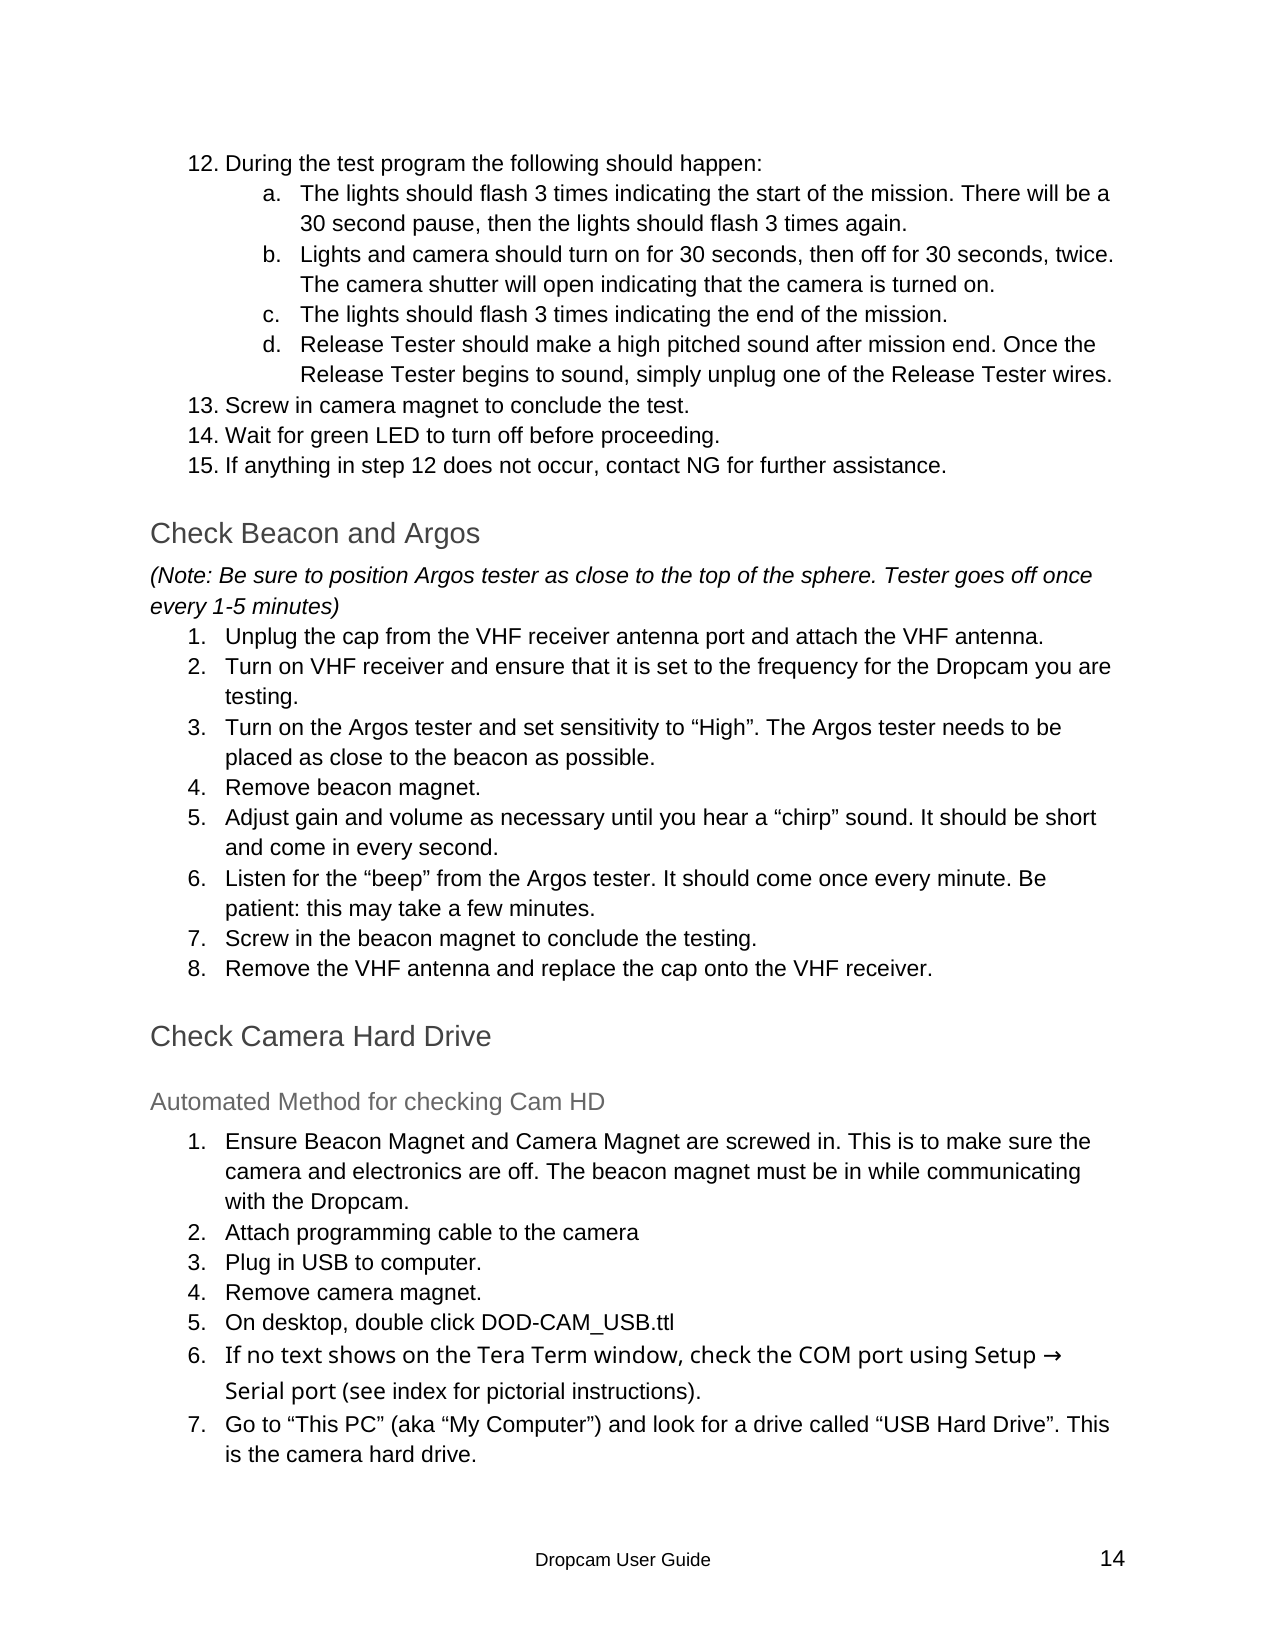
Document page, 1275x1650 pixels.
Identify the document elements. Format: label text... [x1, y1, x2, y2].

list Listen for the “beep” from the Argos tester. It should come once every minute. Be patient: this may take a few minutes. [187, 864, 1125, 921]
list The lights should flash 3 times indicating the start of the mission. There will be a 30 second pause, then the lights should flash 3 times again. [262, 180, 1125, 237]
list Lights and camera should turn on for 30 seconds, then off for 30 seconds, twice. The camera shutter will open indicating that the camera is turned on. [262, 241, 1125, 297]
subtitle Automated Method for checking Cam HD [150, 1086, 1125, 1115]
list During the test program the following should happen: [187, 150, 1125, 176]
list Ensure Beacon Magnet and Camera Magnet are screwed in. This is to make sure the camera and electronics are off. The beacon magnet must be in while communicating with the Dropcam. [187, 1128, 1125, 1214]
list On desktop, double click DOD-CAM_USB.ttl [187, 1309, 1125, 1335]
list Unplug the cap from the VHF receiver antenna port and attach the VHF antenna. [187, 623, 1125, 649]
list Go to “This PC” (aka “My Computer”) and look for a drive called “USB Hard Drive”. This is the camera hard drive. [187, 1411, 1125, 1468]
list Plug in USB to computer. [187, 1249, 1125, 1275]
text (Note: Be sure to position Argos tester as close to the top of the sphere. Tester goes off once every 1-5 minutes) [150, 562, 1125, 619]
list If no text shows on the Tera Term window, check the COM port using Setup → Serial port (see index for pictorial instructions). [187, 1339, 1125, 1406]
list Adjust gain and volume as necessary until you hear a “chirp” sound. It should be short and come in every second. [187, 804, 1125, 861]
list Remove camera magnet. [187, 1279, 1125, 1305]
list Wait for green LED to turn off before proceeding. [187, 422, 1125, 448]
subtitle Check Beacon and Argos [150, 516, 1125, 549]
list Turn on the Argos tester and set sensitivity to “High”. The Argos tester needs to be placed as close to the beacon as possible. [187, 713, 1125, 770]
list Release Tester should make a high pitched sound after mission end. Once the Release Tester begins to sound, simply unplug one of the Release Tester wires. [262, 331, 1125, 388]
subtitle Check Camera Hard Drive [150, 1019, 1125, 1052]
list Attach programming cable to the camera [187, 1218, 1125, 1245]
list Screw in camera magnet to conclude the test. [187, 392, 1125, 418]
list Screw in the beacon magnet to conclude the testing. [187, 925, 1125, 951]
list Remove the VHF antenna and replace the cap onto the VHF receiver. [187, 955, 1125, 982]
list Remove beacon magnet. [187, 774, 1125, 800]
list Turn on VHF receiver and ensure that it is set to the frequency for the Dropcam you are testing. [187, 653, 1125, 710]
list The lights should flash 3 times indicating the end of the mission. [262, 301, 1125, 327]
list If anything in step 12 does not occur, contact NG for further assistance. [187, 452, 1125, 478]
